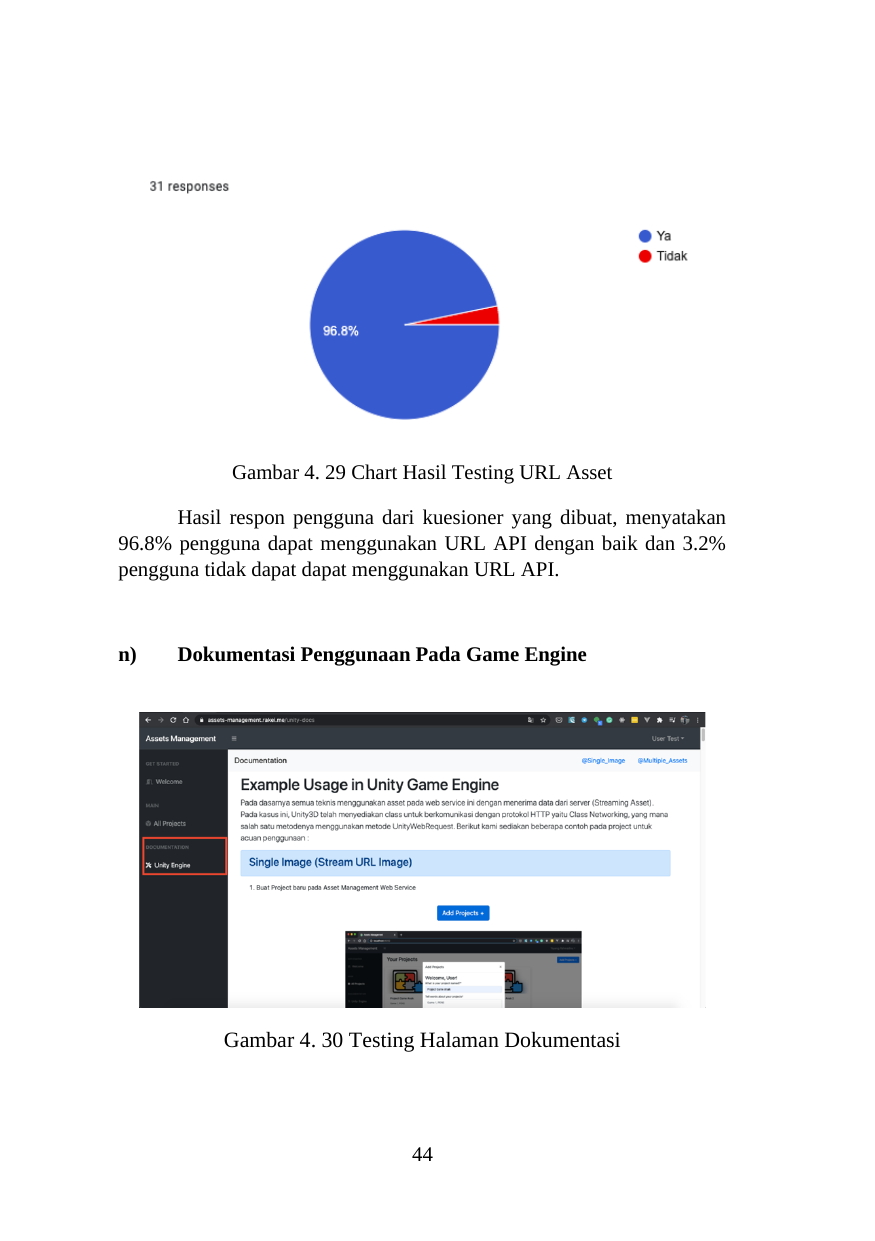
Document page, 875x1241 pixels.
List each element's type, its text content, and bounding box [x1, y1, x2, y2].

text Gambar 4. 30 Testing Halaman Dokumentasi [118, 1027, 726, 1052]
picture [146, 175, 698, 442]
text Gambar 4. 29 Chart Hasil Testing URL Asset [118, 460, 726, 484]
text Hasil respon pengguna dari kuesioner yang dibuat, menyatakan 96.8% pengguna dapat menggunakan URL API dengan baik dan 3.2% pengguna tidak dapat dapat menggunakan URL API. [118, 505, 726, 581]
list Dokumentasi Penggunaan Pada Game Engine [118, 642, 726, 666]
picture [139, 712, 706, 1008]
